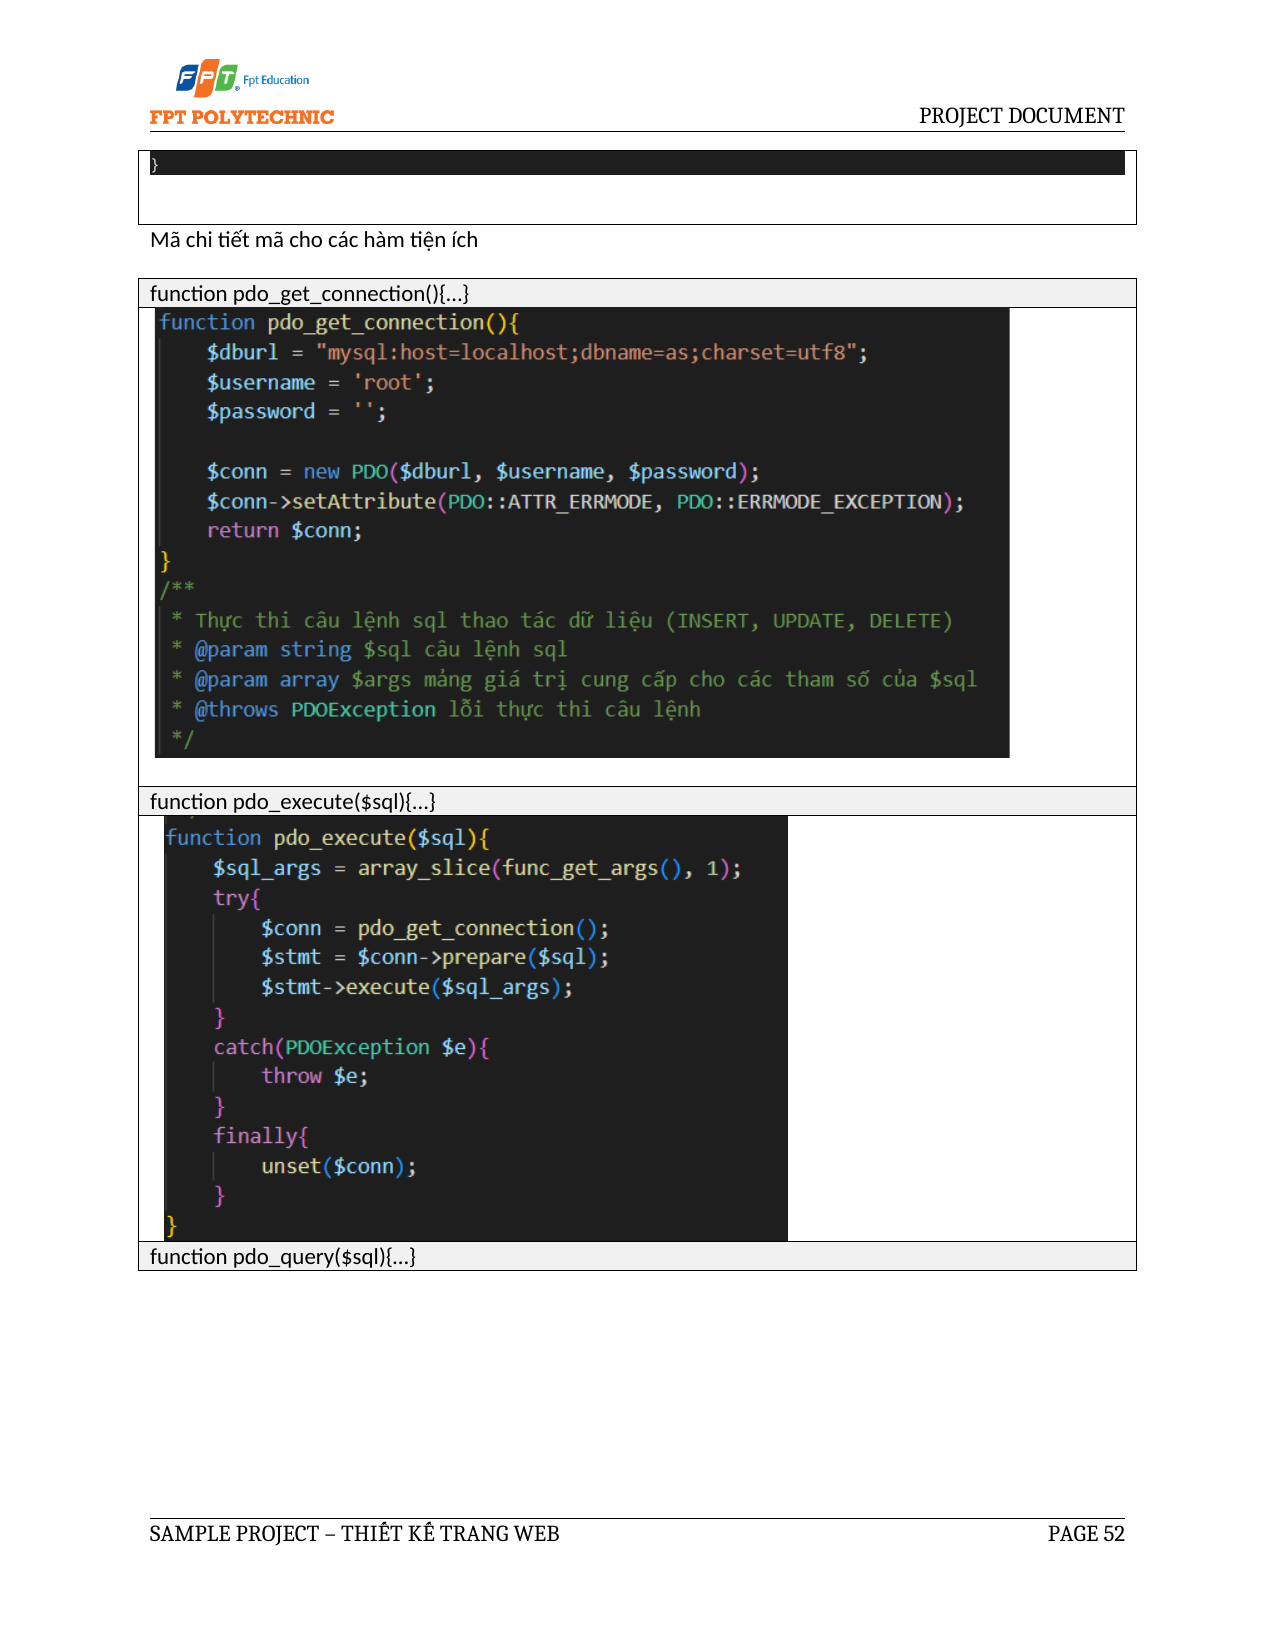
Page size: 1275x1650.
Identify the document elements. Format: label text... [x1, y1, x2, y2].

picture [164, 816, 788, 1241]
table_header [139, 151, 1136, 224]
table_cell [139, 816, 164, 1241]
text Mã chi tiết mã cho các hàm tiện ích [150, 225, 1125, 253]
table_cell [788, 816, 1136, 1241]
table_cell function pdo_query($sql){…} [139, 1242, 1136, 1270]
picture [150, 59, 336, 124]
table_header function pdo_get_connection(){…} [139, 279, 1136, 307]
table_cell [139, 308, 1136, 786]
picture [154, 307, 1010, 758]
table_cell function pdo_execute($sql){…} [139, 787, 1136, 815]
